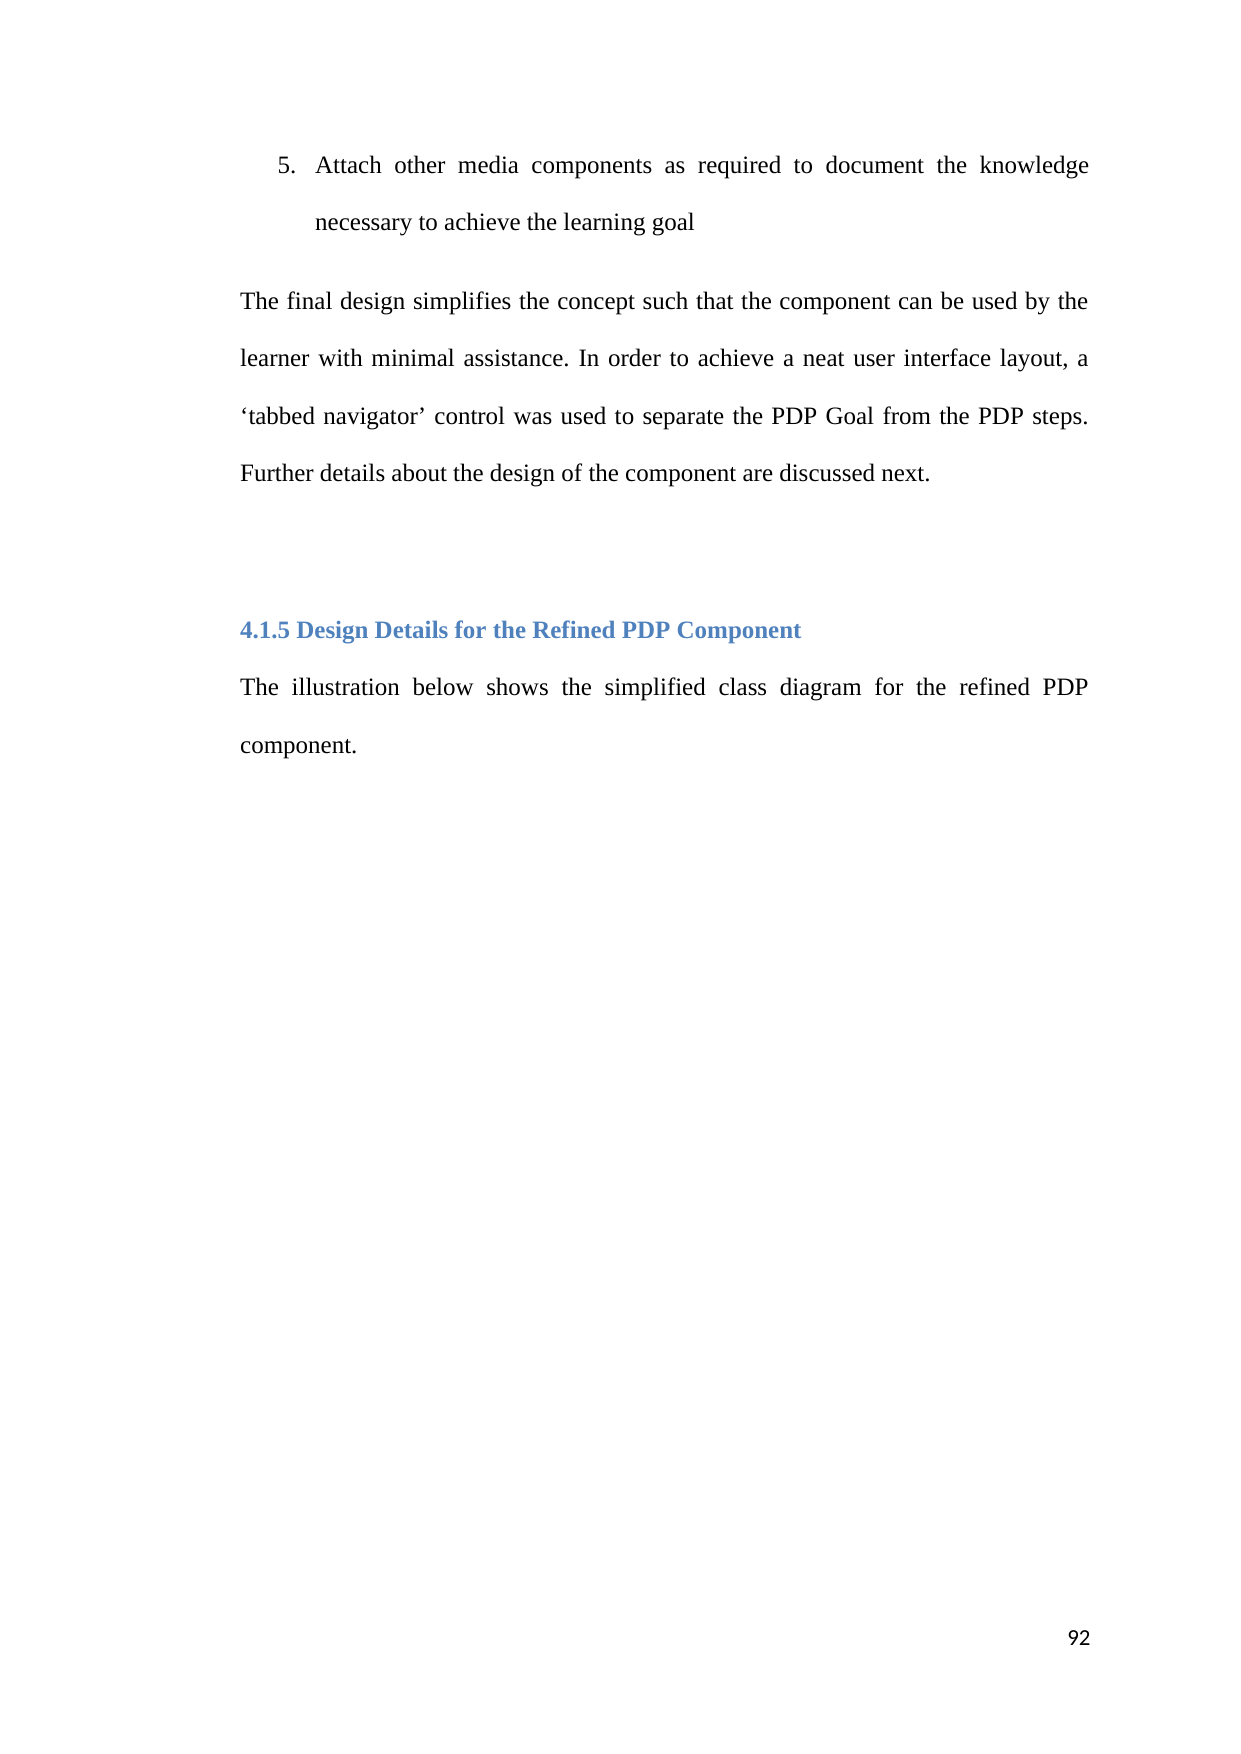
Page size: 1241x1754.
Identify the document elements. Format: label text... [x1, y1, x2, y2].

text The illustration below shows the simplified class diagram for the refined PDP component. [240, 672, 1090, 759]
subtitle 4.1.5 Design Details for the Refined PDP Component [240, 615, 1090, 644]
list Attach other media components as required to document the knowledge necessary to achieve the learning goal [277, 150, 1090, 236]
text The final design simplifies the concept such that the component can be used by the learner with minimal assistance. In order to achieve a neat user interface layout, a ‘tabbed navigator’ control was used to separate the PDP Goal from the PDP steps. Further details about the design of the component are discussed next. [240, 286, 1090, 487]
